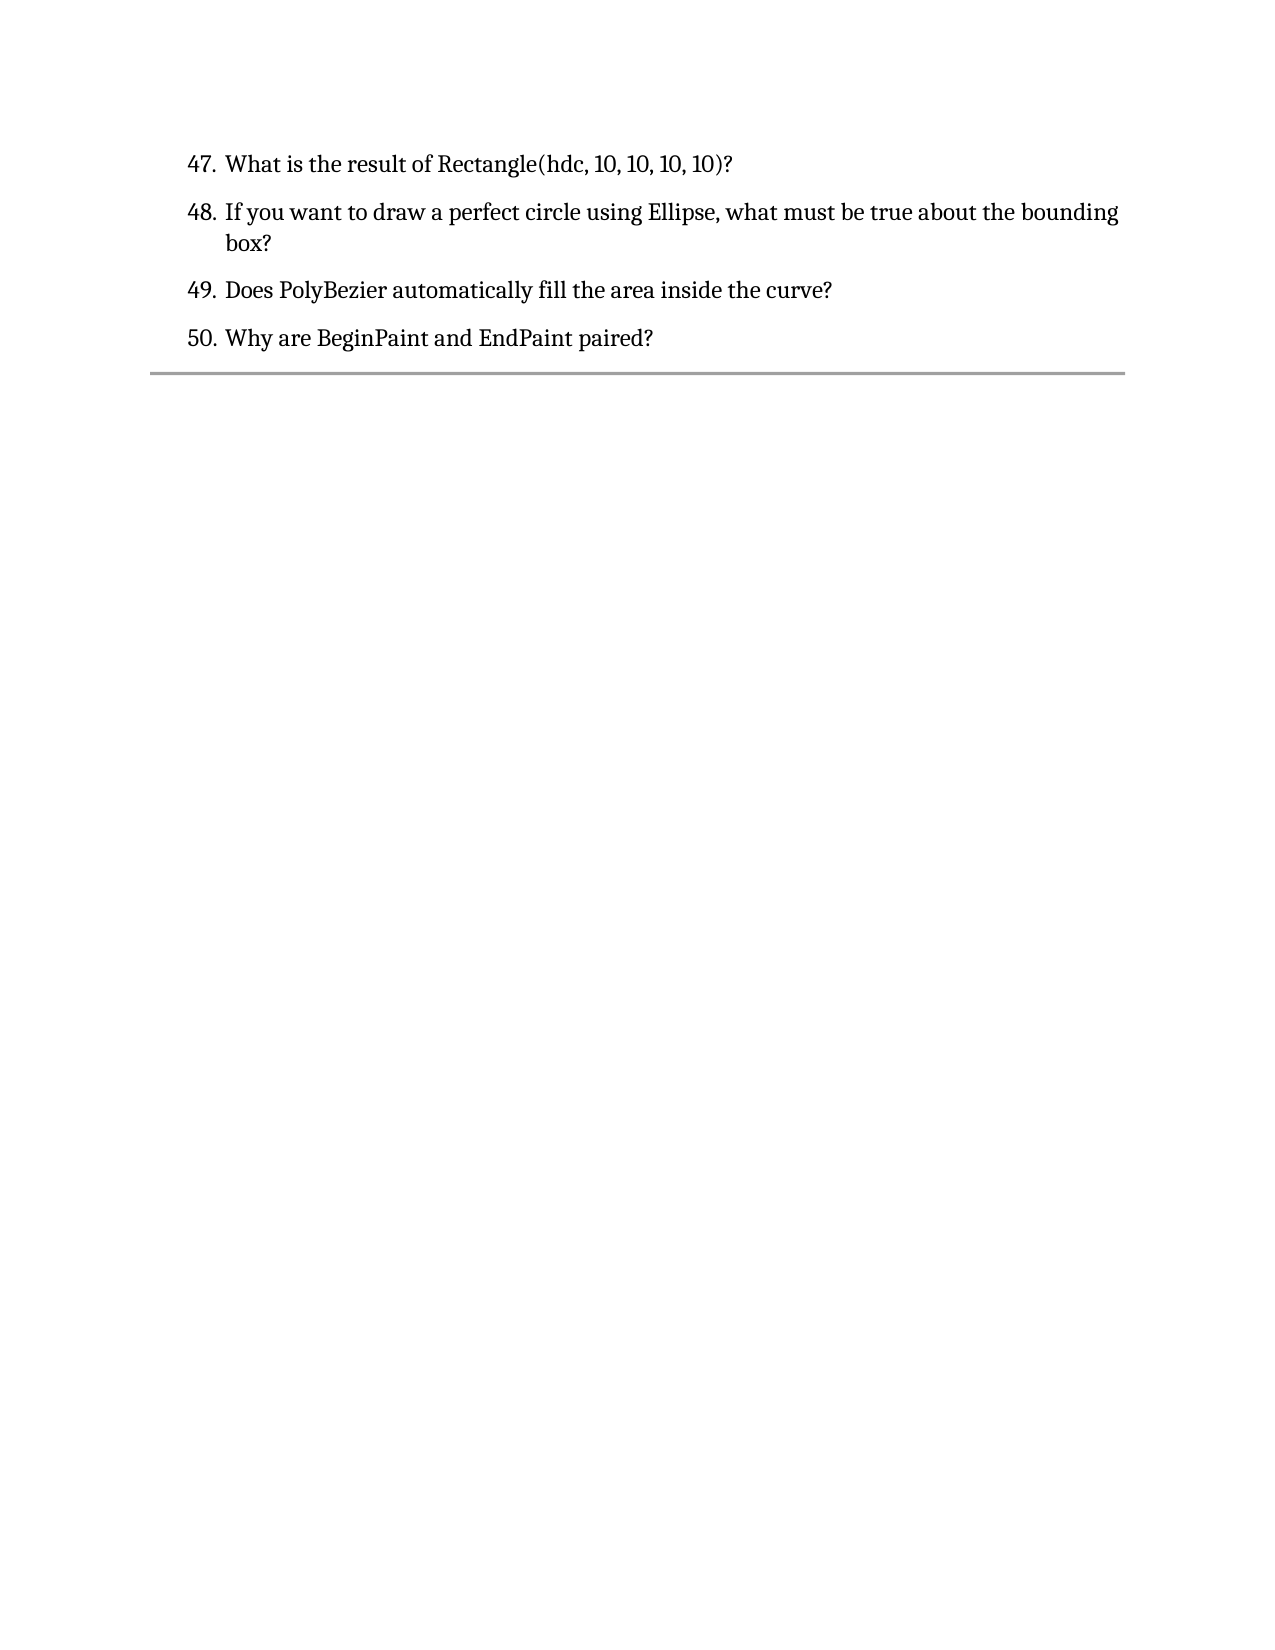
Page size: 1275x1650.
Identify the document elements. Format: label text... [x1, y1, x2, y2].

list If you want to draw a perfect circle using Ellipse, what must be true about the bounding box? [187, 198, 1125, 257]
list Why are BeginPaint and EndPaint paired? [187, 324, 1125, 353]
list Does PolyBezier automatically fill the area inside the curve? [187, 276, 1125, 305]
list What is the result of Rectangle(hdc, 10, 10, 10, 10)? [187, 150, 1125, 179]
